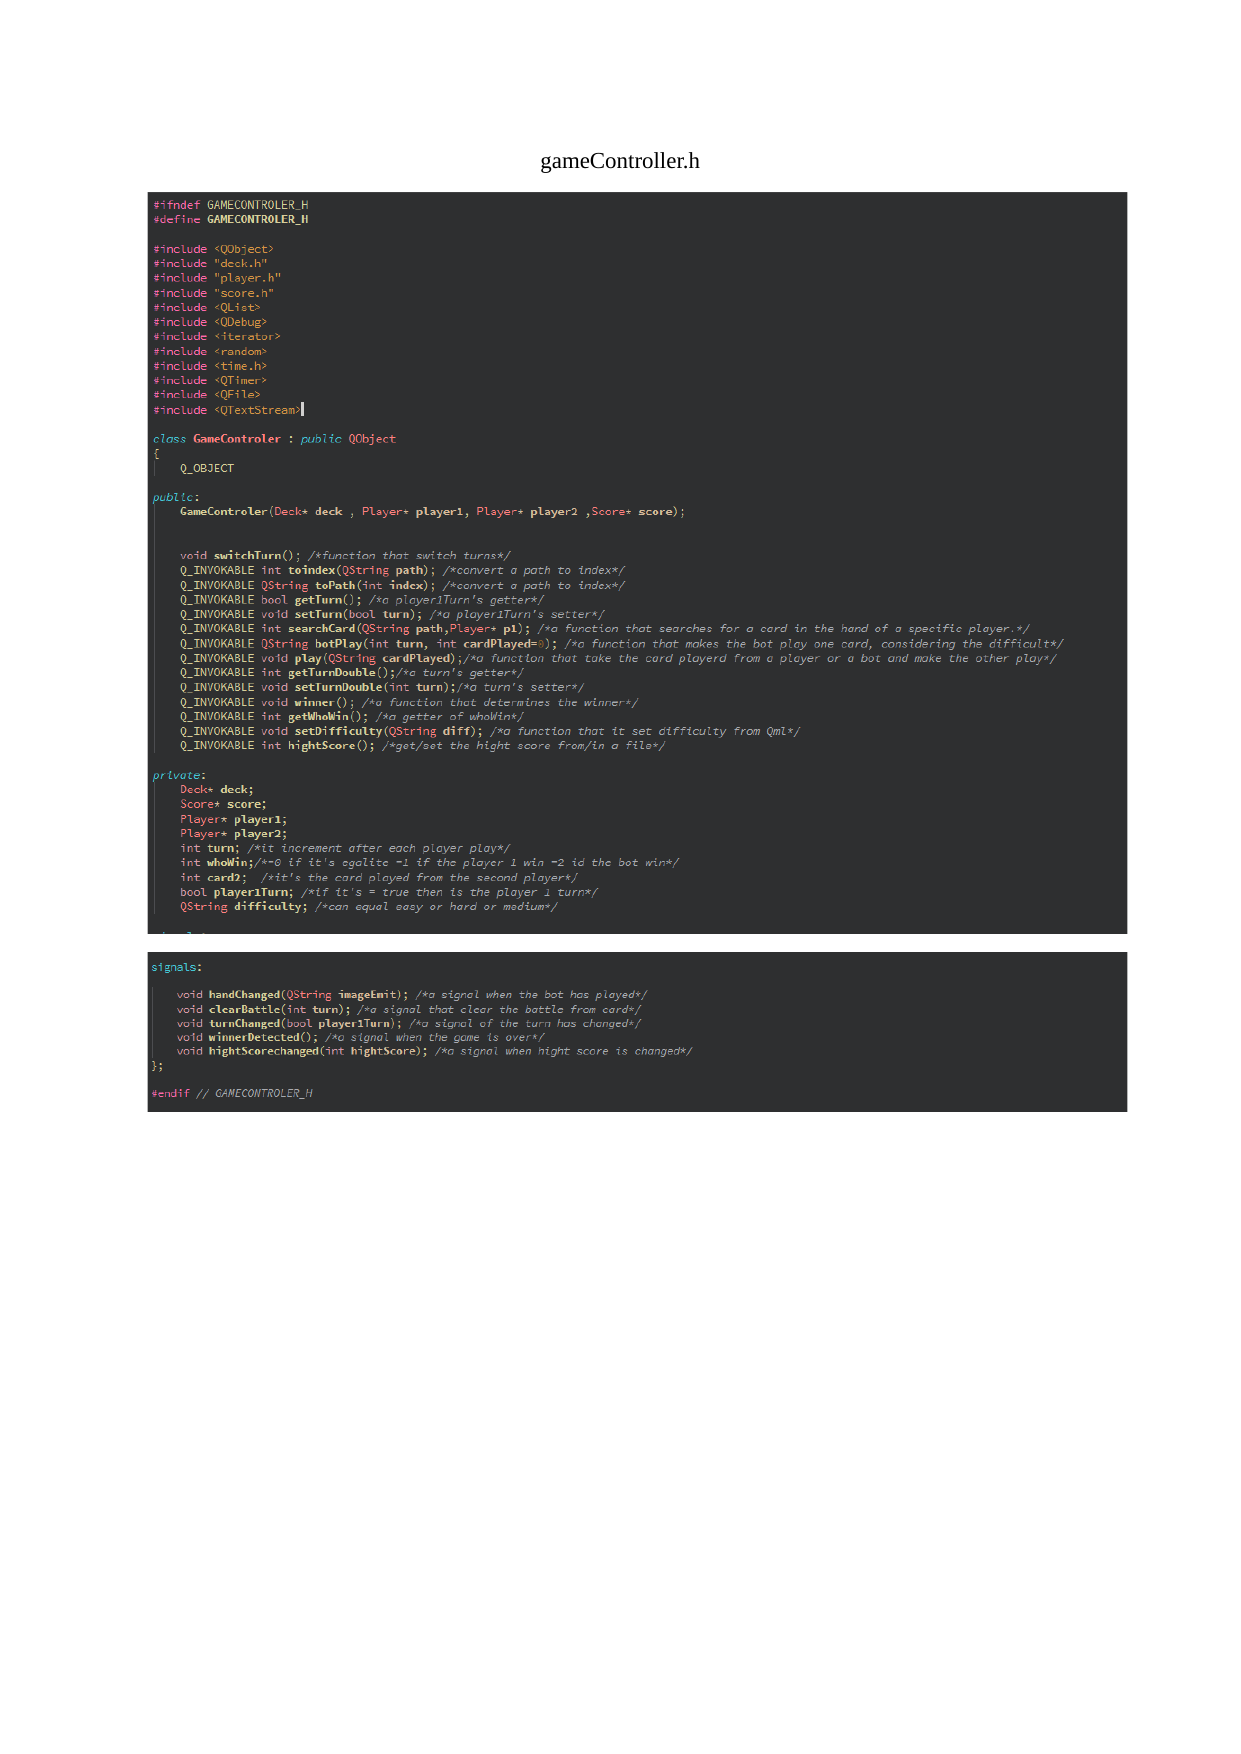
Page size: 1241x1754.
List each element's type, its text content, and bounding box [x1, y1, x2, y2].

picture [147, 192, 1128, 934]
picture [147, 952, 1128, 1112]
text gameController.h [148, 148, 1093, 174]
